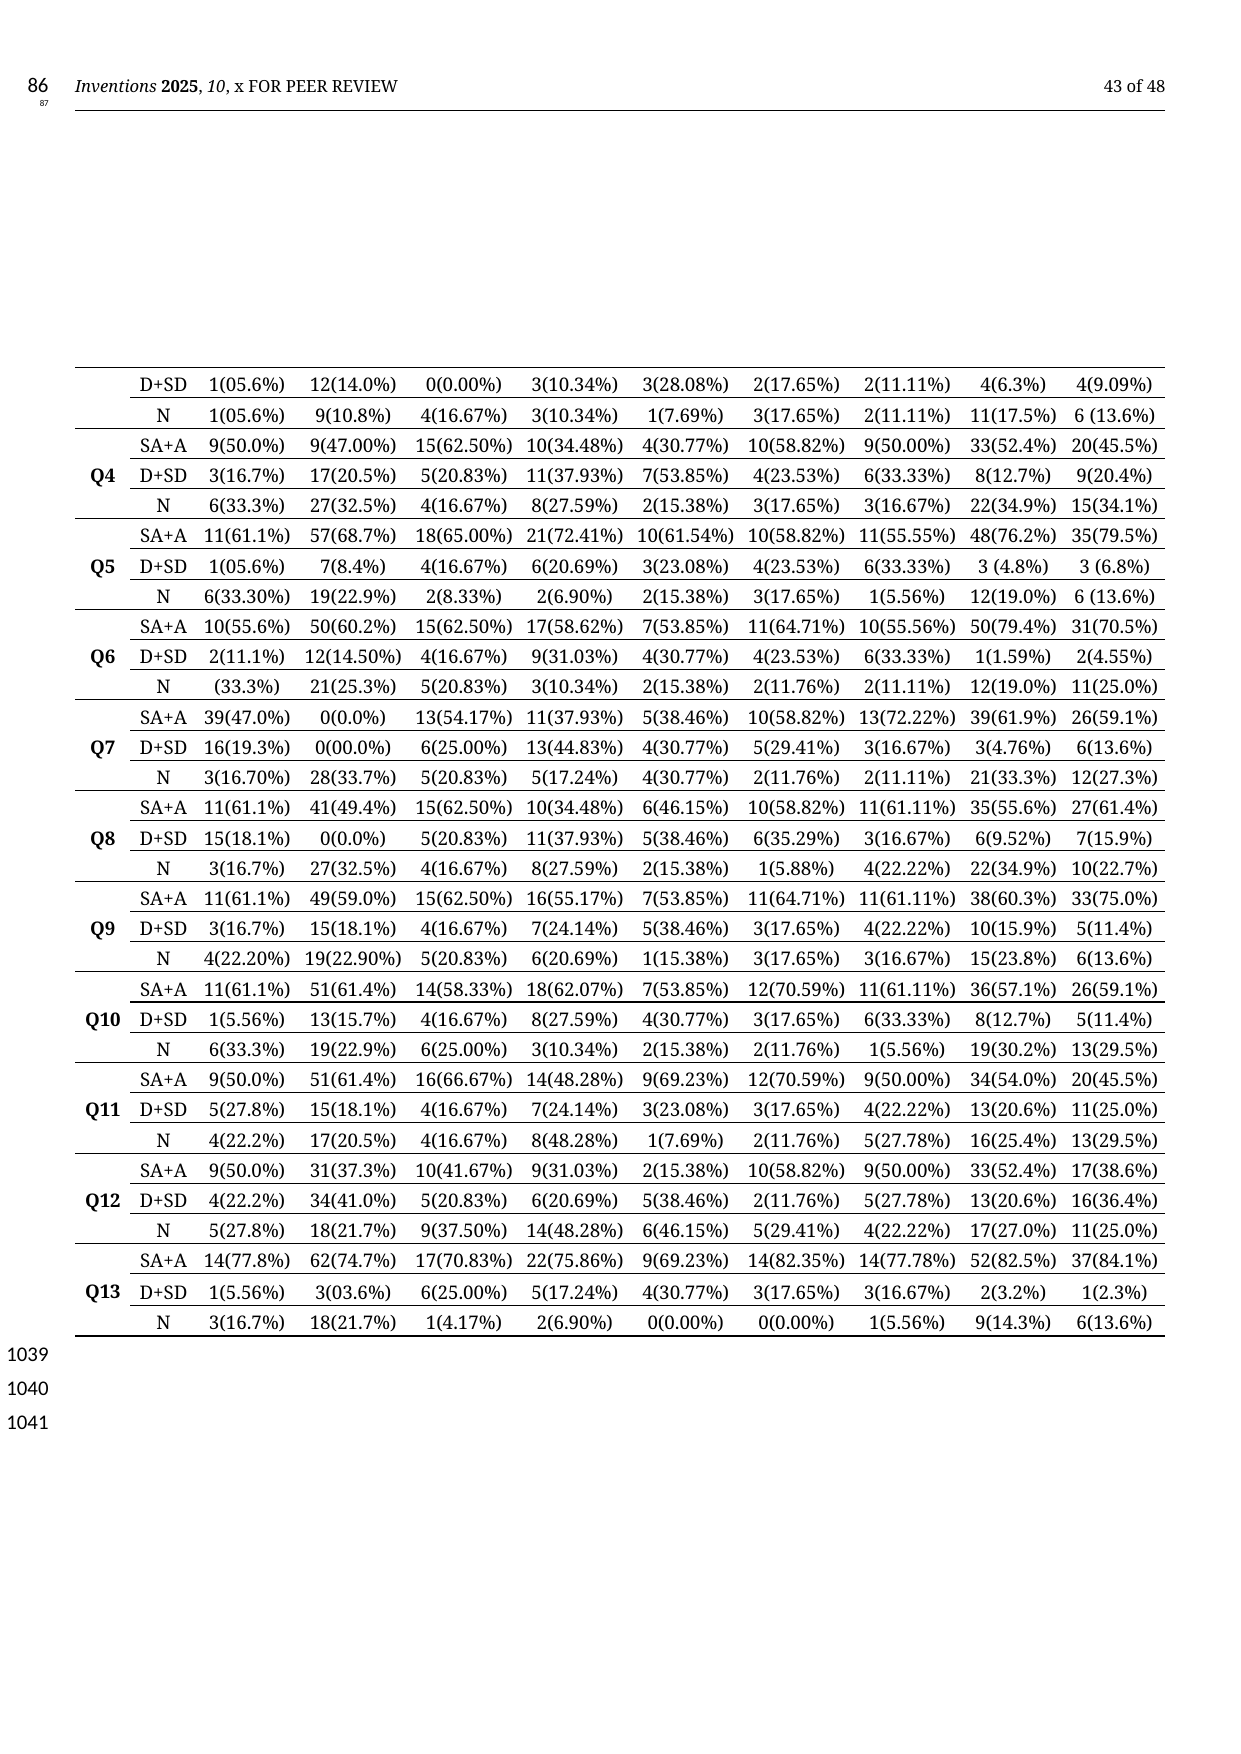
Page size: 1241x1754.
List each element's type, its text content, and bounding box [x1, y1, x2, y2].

table_cell 4(22.20%) [196, 942, 297, 971]
table_cell 6(33.33%) [852, 549, 962, 578]
table_cell 34(41.0%) [298, 1184, 408, 1213]
table_cell 16(66.67%) [409, 1063, 519, 1092]
table_cell 0(0.00%) [409, 368, 519, 397]
table_cell 3(10.34%) [519, 398, 630, 427]
table_cell 31(37.3%) [298, 1154, 408, 1183]
table_cell 11(25.0%) [1064, 670, 1165, 699]
table_cell 13(15.7%) [298, 1003, 408, 1032]
table_cell 6(20.69%) [519, 1184, 630, 1213]
table_cell 5(38.46%) [630, 700, 741, 729]
table_cell N [130, 1123, 196, 1152]
table_cell 10(41.67%) [409, 1154, 519, 1183]
table_cell 6(25.00%) [409, 731, 519, 760]
table_cell D+SD [130, 1274, 196, 1304]
table_cell 18(62.07%) [519, 972, 630, 1001]
table_cell 3(17.65%) [741, 912, 852, 941]
table_cell 5(38.46%) [630, 1184, 741, 1213]
table_cell 3(16.70%) [196, 761, 297, 790]
table_cell 12(19.0%) [963, 670, 1064, 699]
table_cell 1(5.88%) [741, 851, 852, 881]
table_cell 1(05.6%) [196, 398, 297, 427]
table_cell 14(48.28%) [519, 1214, 630, 1243]
table_cell 9(50.0%) [196, 429, 297, 458]
table_cell SA+A [130, 610, 196, 639]
table_cell 5(38.46%) [630, 912, 741, 941]
table_cell 5(20.83%) [409, 459, 519, 488]
table_cell 5(17.24%) [519, 761, 630, 790]
table_cell 6(25.00%) [409, 1274, 519, 1304]
table_cell D+SD [130, 459, 196, 488]
table_cell 2(4.55%) [1064, 640, 1165, 669]
table_cell 5(27.8%) [196, 1214, 297, 1243]
table_cell 18(21.7%) [298, 1306, 408, 1335]
table_cell 4(30.77%) [630, 640, 741, 669]
table_cell N [130, 489, 196, 518]
table_cell 7(53.85%) [630, 459, 741, 488]
table_cell 1(05.6%) [196, 549, 297, 578]
table_cell N [130, 851, 196, 881]
table_cell SA+A [130, 1063, 196, 1092]
table_cell 14(58.33%) [409, 972, 519, 1001]
table_cell 7(24.14%) [519, 1093, 630, 1122]
table_cell 9(69.23%) [630, 1244, 741, 1273]
table_cell N [130, 1214, 196, 1243]
table_cell 2(11.76%) [741, 1033, 852, 1062]
table_cell 4(9.09%) [1064, 368, 1165, 397]
table_cell 15(34.1%) [1064, 489, 1165, 518]
table_cell 3(16.67%) [852, 731, 962, 760]
table_cell 27(61.4%) [1064, 791, 1165, 820]
table_cell 5(27.78%) [852, 1123, 962, 1152]
table_cell 11(37.93%) [519, 459, 630, 488]
table_cell 6(33.3%) [196, 489, 297, 518]
table_cell 15(18.1%) [298, 912, 408, 941]
table_cell 15(18.1%) [196, 821, 297, 850]
table_cell 6(33.33%) [852, 459, 962, 488]
table_cell 19(22.9%) [298, 580, 408, 609]
table_cell 17(38.6%) [1064, 1154, 1165, 1183]
table_cell SA+A [130, 1244, 196, 1273]
table_cell 11(64.71%) [741, 882, 852, 911]
table_cell 10(61.54%) [630, 519, 741, 548]
table_cell Q4 [75, 429, 130, 518]
table_cell 5(29.41%) [741, 1214, 852, 1243]
table_cell 2(15.38%) [630, 489, 741, 518]
table_cell 16(19.3%) [196, 731, 297, 760]
table_cell 3(17.65%) [741, 942, 852, 971]
table_cell 4(16.67%) [409, 1003, 519, 1032]
table_cell 5(20.83%) [409, 942, 519, 971]
table_cell 5(27.78%) [852, 1184, 962, 1213]
table_cell 3(16.7%) [196, 912, 297, 941]
table_cell 0(0.0%) [298, 700, 408, 729]
table_cell 7(15.9%) [1064, 821, 1165, 850]
table_cell SA+A [130, 791, 196, 820]
table_cell 6(35.29%) [741, 821, 852, 850]
table_cell 13(54.17%) [409, 700, 519, 729]
table_cell 3(10.34%) [519, 368, 630, 397]
table_cell 10(55.56%) [852, 610, 962, 639]
table_cell 9(20.4%) [1064, 459, 1165, 488]
table_cell 5(17.24%) [519, 1274, 630, 1304]
table_cell D+SD [130, 821, 196, 850]
table_cell 10(22.7%) [1064, 851, 1165, 881]
table_cell 17(20.5%) [298, 459, 408, 488]
table_cell 1(2.3%) [1064, 1274, 1165, 1304]
table_cell 10(58.82%) [741, 519, 852, 548]
table_cell 1(7.69%) [630, 1123, 741, 1152]
table_cell 15(62.50%) [409, 791, 519, 820]
table_cell Q6 [75, 610, 130, 699]
table_cell 9(47.00%) [298, 429, 408, 458]
table_cell D+SD [130, 731, 196, 760]
table_cell 51(61.4%) [298, 972, 408, 1001]
table_cell 10(34.48%) [519, 429, 630, 458]
table_cell 17(20.5%) [298, 1123, 408, 1152]
table_cell 3(17.65%) [741, 398, 852, 427]
table_cell N [130, 398, 196, 427]
table_cell 10(58.82%) [741, 429, 852, 458]
table_cell 2(11.1%) [196, 640, 297, 669]
table_cell 3(16.67%) [852, 1274, 962, 1304]
table_cell 7(53.85%) [630, 972, 741, 1001]
table_cell 13(20.6%) [963, 1184, 1064, 1213]
table_cell 3(28.08%) [630, 368, 741, 397]
table_cell D+SD [130, 368, 196, 397]
table_cell SA+A [130, 700, 196, 729]
table_cell 52(82.5%) [963, 1244, 1064, 1273]
table_cell 16(25.4%) [963, 1123, 1064, 1152]
table_cell 9(50.0%) [196, 1154, 297, 1183]
table_cell SA+A [130, 429, 196, 458]
table_cell 6(46.15%) [630, 1214, 741, 1243]
table_cell 27(32.5%) [298, 851, 408, 881]
table_cell 10(34.48%) [519, 791, 630, 820]
table_cell 0(00.0%) [298, 731, 408, 760]
table_cell 33(75.0%) [1064, 882, 1165, 911]
table_cell 20(45.5%) [1064, 1063, 1165, 1092]
table_cell 8(27.59%) [519, 1003, 630, 1032]
table_cell 16(55.17%) [519, 882, 630, 911]
table_cell 4(30.77%) [630, 761, 741, 790]
table_cell 15(23.8%) [963, 942, 1064, 971]
table_cell 3(16.7%) [196, 459, 297, 488]
table_cell 2(11.11%) [852, 670, 962, 699]
table_cell 1(5.56%) [852, 580, 962, 609]
table_cell 4(22.2%) [196, 1123, 297, 1152]
table_cell 3(17.65%) [741, 1093, 852, 1122]
table_cell 50(79.4%) [963, 610, 1064, 639]
table_cell 4(23.53%) [741, 640, 852, 669]
table_cell 22(75.86%) [519, 1244, 630, 1273]
table_cell 0(0.00%) [630, 1306, 741, 1335]
table_cell 19(22.9%) [298, 1033, 408, 1062]
table_cell 1(4.17%) [409, 1306, 519, 1335]
table_cell SA+A [130, 972, 196, 1001]
table_cell 4(22.22%) [852, 1093, 962, 1122]
table_cell 6(33.33%) [852, 1003, 962, 1032]
table_cell 14(77.8%) [196, 1244, 297, 1273]
table_cell 7(53.85%) [630, 610, 741, 639]
table_cell Q12 [75, 1154, 130, 1243]
table_cell Q3 [75, 368, 130, 427]
table_cell 1(05.6%) [196, 368, 297, 397]
table_cell 5(20.83%) [409, 1184, 519, 1213]
table_cell 2(11.11%) [852, 368, 962, 397]
table_cell 4(30.77%) [630, 1003, 741, 1032]
table_cell N [130, 942, 196, 971]
table_cell 2(15.38%) [630, 670, 741, 699]
table_cell 11(61.11%) [852, 882, 962, 911]
table_cell 4(16.67%) [409, 549, 519, 578]
table_cell 2(15.38%) [630, 1033, 741, 1062]
table_cell 4(16.67%) [409, 851, 519, 881]
table_cell 2(15.38%) [630, 580, 741, 609]
table_cell 4(23.53%) [741, 549, 852, 578]
table_cell 34(54.0%) [963, 1063, 1064, 1092]
table_cell 11(25.0%) [1064, 1093, 1165, 1122]
table_cell 3(23.08%) [630, 549, 741, 578]
table_cell 0(0.0%) [298, 821, 408, 850]
table_cell 14(77.78%) [852, 1244, 962, 1273]
table_cell 11(61.11%) [852, 972, 962, 1001]
table_cell Q10 [75, 972, 130, 1062]
table_cell 3(10.34%) [519, 670, 630, 699]
table_cell 12(70.59%) [741, 972, 852, 1001]
table_cell 12(27.3%) [1064, 761, 1165, 790]
table_cell 17(27.0%) [963, 1214, 1064, 1243]
table_cell 4(30.77%) [630, 1274, 741, 1304]
table_cell 4(30.77%) [630, 429, 741, 458]
table_cell 3(4.76%) [963, 731, 1064, 760]
table_cell 2(8.33%) [409, 580, 519, 609]
table_cell 4(16.67%) [409, 912, 519, 941]
table_cell 15(62.50%) [409, 882, 519, 911]
table_cell 21(33.3%) [963, 761, 1064, 790]
table_cell 8(12.7%) [963, 459, 1064, 488]
table_cell 19(30.2%) [963, 1033, 1064, 1062]
table_cell 6(20.69%) [519, 942, 630, 971]
table_cell 2(11.76%) [741, 670, 852, 699]
table_cell 6 (13.6%) [1064, 580, 1165, 609]
table_cell 6(33.3%) [196, 1033, 297, 1062]
table_cell 33(52.4%) [963, 429, 1064, 458]
table_cell 2(3.2%) [963, 1274, 1064, 1304]
table_cell 4(16.67%) [409, 640, 519, 669]
table_cell N [130, 1306, 196, 1335]
table_cell 3(03.6%) [298, 1274, 408, 1304]
table_cell 3(16.7%) [196, 851, 297, 881]
table_cell 4(22.2%) [196, 1184, 297, 1213]
table_cell 5(20.83%) [409, 761, 519, 790]
table_cell (33.3%) [196, 670, 297, 699]
table_cell 10(15.9%) [963, 912, 1064, 941]
table_cell D+SD [130, 1003, 196, 1032]
table_cell 2(11.76%) [741, 1184, 852, 1213]
table_cell N [130, 761, 196, 790]
table_cell 11(61.1%) [196, 519, 297, 548]
table_cell 27(32.5%) [298, 489, 408, 518]
table_cell 6(13.6%) [1064, 942, 1165, 971]
table_cell 8(12.7%) [963, 1003, 1064, 1032]
table_cell 17(58.62%) [519, 610, 630, 639]
table_cell 41(49.4%) [298, 791, 408, 820]
table_cell 1(5.56%) [196, 1274, 297, 1304]
table_cell 8(27.59%) [519, 489, 630, 518]
table_cell 5(20.83%) [409, 821, 519, 850]
table_cell D+SD [130, 640, 196, 669]
table_cell 28(33.7%) [298, 761, 408, 790]
table_cell 6(33.30%) [196, 580, 297, 609]
table_cell 6(9.52%) [963, 821, 1064, 850]
table_cell Q7 [75, 700, 130, 790]
table_cell Q13 [75, 1244, 130, 1335]
table_cell N [130, 670, 196, 699]
table_cell 12(19.0%) [963, 580, 1064, 609]
table_cell 11(61.1%) [196, 791, 297, 820]
table_cell 15(18.1%) [298, 1093, 408, 1122]
table_cell 11(61.1%) [196, 972, 297, 1001]
table_cell 26(59.1%) [1064, 972, 1165, 1001]
table_cell 4(6.3%) [963, 368, 1064, 397]
table_cell 6(46.15%) [630, 791, 741, 820]
table_cell 9(31.03%) [519, 1154, 630, 1183]
table_cell 39(47.0%) [196, 700, 297, 729]
table_cell 12(14.0%) [298, 368, 408, 397]
table_cell 2(11.11%) [852, 398, 962, 427]
table_cell N [130, 1033, 196, 1062]
table_cell 50(60.2%) [298, 610, 408, 639]
table_cell 21(72.41%) [519, 519, 630, 548]
table_cell 4(22.22%) [852, 851, 962, 881]
table_cell 10(58.82%) [741, 700, 852, 729]
table_cell 9(37.50%) [409, 1214, 519, 1243]
table_cell 2(11.76%) [741, 761, 852, 790]
table_cell 4(16.67%) [409, 398, 519, 427]
table_cell 11(64.71%) [741, 610, 852, 639]
table_cell 2(11.76%) [741, 1123, 852, 1152]
table_cell 14(48.28%) [519, 1063, 630, 1092]
table_cell 19(22.90%) [298, 942, 408, 971]
table_cell N [130, 580, 196, 609]
table_cell 21(25.3%) [298, 670, 408, 699]
table_cell 9(69.23%) [630, 1063, 741, 1092]
table_cell 4(22.22%) [852, 912, 962, 941]
table_cell 9(50.00%) [852, 1154, 962, 1183]
table_cell 3(23.08%) [630, 1093, 741, 1122]
table_cell 4(16.67%) [409, 489, 519, 518]
table_cell 2(15.38%) [630, 1154, 741, 1183]
table_cell 13(72.22%) [852, 700, 962, 729]
table_cell 57(68.7%) [298, 519, 408, 548]
table_cell 11(37.93%) [519, 700, 630, 729]
table_cell 10(58.82%) [741, 791, 852, 820]
table_cell 36(57.1%) [963, 972, 1064, 1001]
table_cell 26(59.1%) [1064, 700, 1165, 729]
table_cell 1(7.69%) [630, 398, 741, 427]
table_cell 5(38.46%) [630, 821, 741, 850]
table_cell 49(59.0%) [298, 882, 408, 911]
table_cell 6(25.00%) [409, 1033, 519, 1062]
table_cell 5(27.8%) [196, 1093, 297, 1122]
table_cell 13(29.5%) [1064, 1033, 1165, 1062]
table_cell 15(62.50%) [409, 429, 519, 458]
table_cell 6 (13.6%) [1064, 398, 1165, 427]
table_cell 4(16.67%) [409, 1123, 519, 1152]
table_cell 11(17.5%) [963, 398, 1064, 427]
table_cell 12(14.50%) [298, 640, 408, 669]
table_cell 11(25.0%) [1064, 1214, 1165, 1243]
table_cell 17(70.83%) [409, 1244, 519, 1273]
table_cell 2(15.38%) [630, 851, 741, 881]
table_cell Q11 [75, 1063, 130, 1152]
table_cell 7(24.14%) [519, 912, 630, 941]
table_cell 4(23.53%) [741, 459, 852, 488]
table_cell 1(5.56%) [196, 1003, 297, 1032]
table_cell 9(31.03%) [519, 640, 630, 669]
table_cell 22(34.9%) [963, 489, 1064, 518]
table_cell D+SD [130, 549, 196, 578]
table_cell 62(74.7%) [298, 1244, 408, 1273]
table_cell 13(20.6%) [963, 1093, 1064, 1122]
table_cell 12(70.59%) [741, 1063, 852, 1092]
table_cell 15(62.50%) [409, 610, 519, 639]
table_cell Q5 [75, 519, 130, 609]
table_cell 11(55.55%) [852, 519, 962, 548]
table_cell Q9 [75, 882, 130, 971]
table_cell D+SD [130, 1184, 196, 1213]
table_cell 3(17.65%) [741, 489, 852, 518]
table_cell 0(0.00%) [741, 1306, 852, 1335]
table_cell 3 (6.8%) [1064, 549, 1165, 578]
table_cell 10(55.6%) [196, 610, 297, 639]
table_cell 3(10.34%) [519, 1033, 630, 1062]
table_cell 11(37.93%) [519, 821, 630, 850]
table_cell 4(30.77%) [630, 731, 741, 760]
table_cell 5(11.4%) [1064, 1003, 1165, 1032]
table_cell 8(48.28%) [519, 1123, 630, 1152]
table_cell 5(20.83%) [409, 670, 519, 699]
table_cell 11(61.11%) [852, 791, 962, 820]
table_cell 1(15.38%) [630, 942, 741, 971]
table_cell 3(17.65%) [741, 580, 852, 609]
table_cell 9(50.00%) [852, 429, 962, 458]
table_cell SA+A [130, 519, 196, 548]
table_cell 6(33.33%) [852, 640, 962, 669]
table_cell 2(11.11%) [852, 761, 962, 790]
table_cell 9(14.3%) [963, 1306, 1064, 1335]
table_cell 22(34.9%) [963, 851, 1064, 881]
table_cell 38(60.3%) [963, 882, 1064, 911]
table_cell 18(65.00%) [409, 519, 519, 548]
table_cell D+SD [130, 1093, 196, 1122]
table_cell 5(29.41%) [741, 731, 852, 760]
table_cell 6(13.6%) [1064, 1306, 1165, 1335]
table_cell 9(50.00%) [852, 1063, 962, 1092]
table_cell 8(27.59%) [519, 851, 630, 881]
table_cell 20(45.5%) [1064, 429, 1165, 458]
table_cell 48(76.2%) [963, 519, 1064, 548]
table_cell 10(58.82%) [741, 1154, 852, 1183]
table_cell 6(13.6%) [1064, 731, 1165, 760]
table_cell 39(61.9%) [963, 700, 1064, 729]
table_cell 4(22.22%) [852, 1214, 962, 1243]
table_cell 35(79.5%) [1064, 519, 1165, 548]
table_cell 3(16.67%) [852, 821, 962, 850]
table_cell 37(84.1%) [1064, 1244, 1165, 1273]
table_cell 16(36.4%) [1064, 1184, 1165, 1213]
table_cell 31(70.5%) [1064, 610, 1165, 639]
table_cell 1(5.56%) [852, 1306, 962, 1335]
table_cell D+SD [130, 912, 196, 941]
table_cell 7(53.85%) [630, 882, 741, 911]
table_cell 3(16.7%) [196, 1306, 297, 1335]
table_cell SA+A [130, 1154, 196, 1183]
table_cell 3(17.65%) [741, 1274, 852, 1304]
table_cell 7(8.4%) [298, 549, 408, 578]
table_cell 9(50.0%) [196, 1063, 297, 1092]
table_cell 33(52.4%) [963, 1154, 1064, 1183]
table_cell 11(61.1%) [196, 882, 297, 911]
table_cell 35(55.6%) [963, 791, 1064, 820]
table_cell 3(16.67%) [852, 942, 962, 971]
table_cell 1(5.56%) [852, 1033, 962, 1062]
table_cell SA+A [130, 882, 196, 911]
table_cell 9(10.8%) [298, 398, 408, 427]
table_cell 3 (4.8%) [963, 549, 1064, 578]
table_cell 14(82.35%) [741, 1244, 852, 1273]
table_cell 51(61.4%) [298, 1063, 408, 1092]
table_cell 13(29.5%) [1064, 1123, 1165, 1152]
table_cell 4(16.67%) [409, 1093, 519, 1122]
table_cell 2(6.90%) [519, 1306, 630, 1335]
table_cell Q8 [75, 791, 130, 881]
table_cell 3(17.65%) [741, 1003, 852, 1032]
table_cell 18(21.7%) [298, 1214, 408, 1243]
table_cell 13(44.83%) [519, 731, 630, 760]
table_cell 2(17.65%) [741, 368, 852, 397]
table_cell 3(16.67%) [852, 489, 962, 518]
table_cell 6(20.69%) [519, 549, 630, 578]
table_cell 5(11.4%) [1064, 912, 1165, 941]
table_cell 1(1.59%) [963, 640, 1064, 669]
table_cell 2(6.90%) [519, 580, 630, 609]
